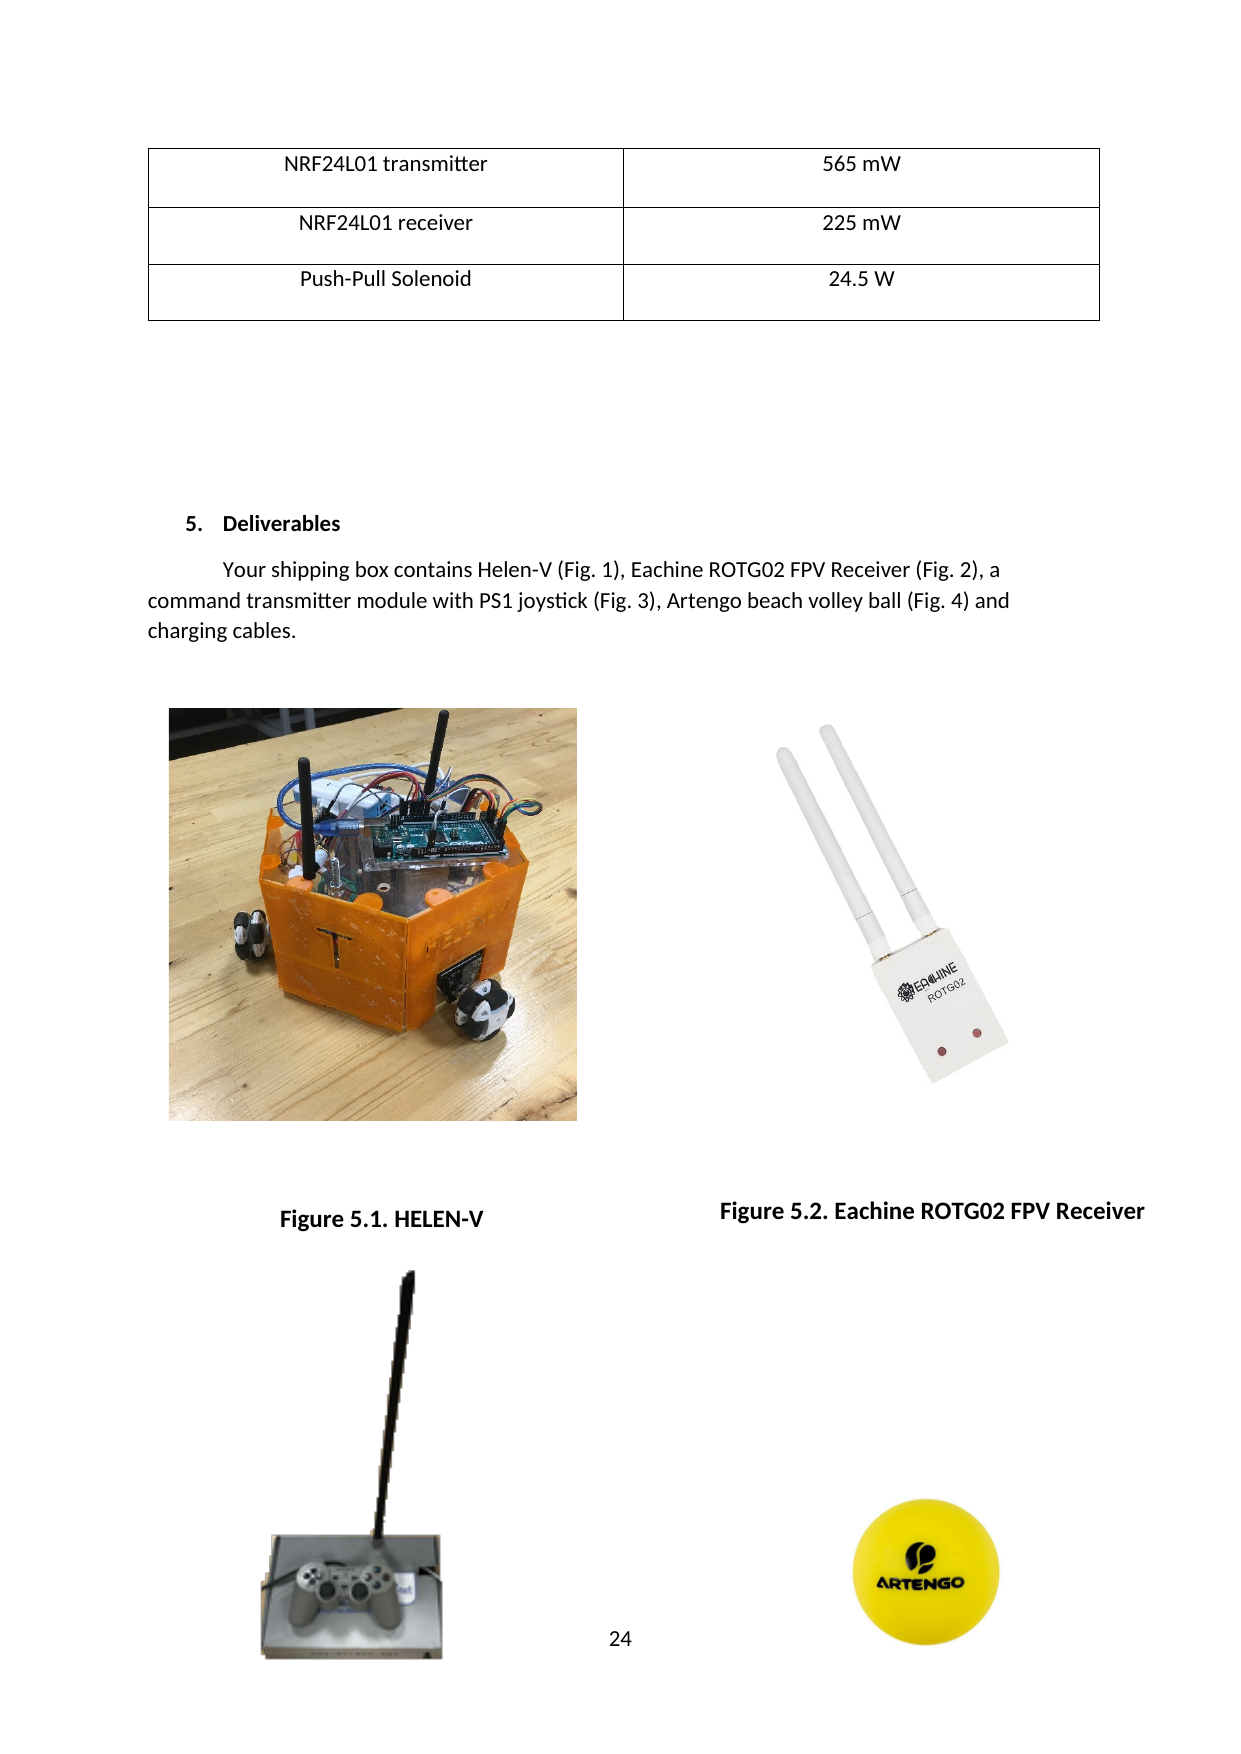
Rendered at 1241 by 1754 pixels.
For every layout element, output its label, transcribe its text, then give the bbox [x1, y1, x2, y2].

picture [827, 1491, 1022, 1653]
table_cell NRF24L01 transmitter [149, 149, 623, 207]
table_cell 24.5 W [624, 265, 1099, 320]
picture [689, 698, 1093, 1102]
table_cell Push-Pull Solenoid [149, 265, 623, 320]
picture [253, 1261, 451, 1662]
text Your shipping box contains Helen-V (Fig. 1), Eachine ROTG02 FPV Receiver (Fig. 2), a command transmitter module with PS1 joystick (Fig. 3), Artengo beach volley ball (Fig. 4) and charging cables. [148, 556, 1093, 644]
table_cell 565 mW [624, 149, 1099, 207]
list Deliverables [185, 509, 1093, 537]
table_cell NRF24L01 receiver [149, 208, 623, 263]
table_cell 225 mW [624, 208, 1099, 263]
picture [167, 708, 577, 1118]
